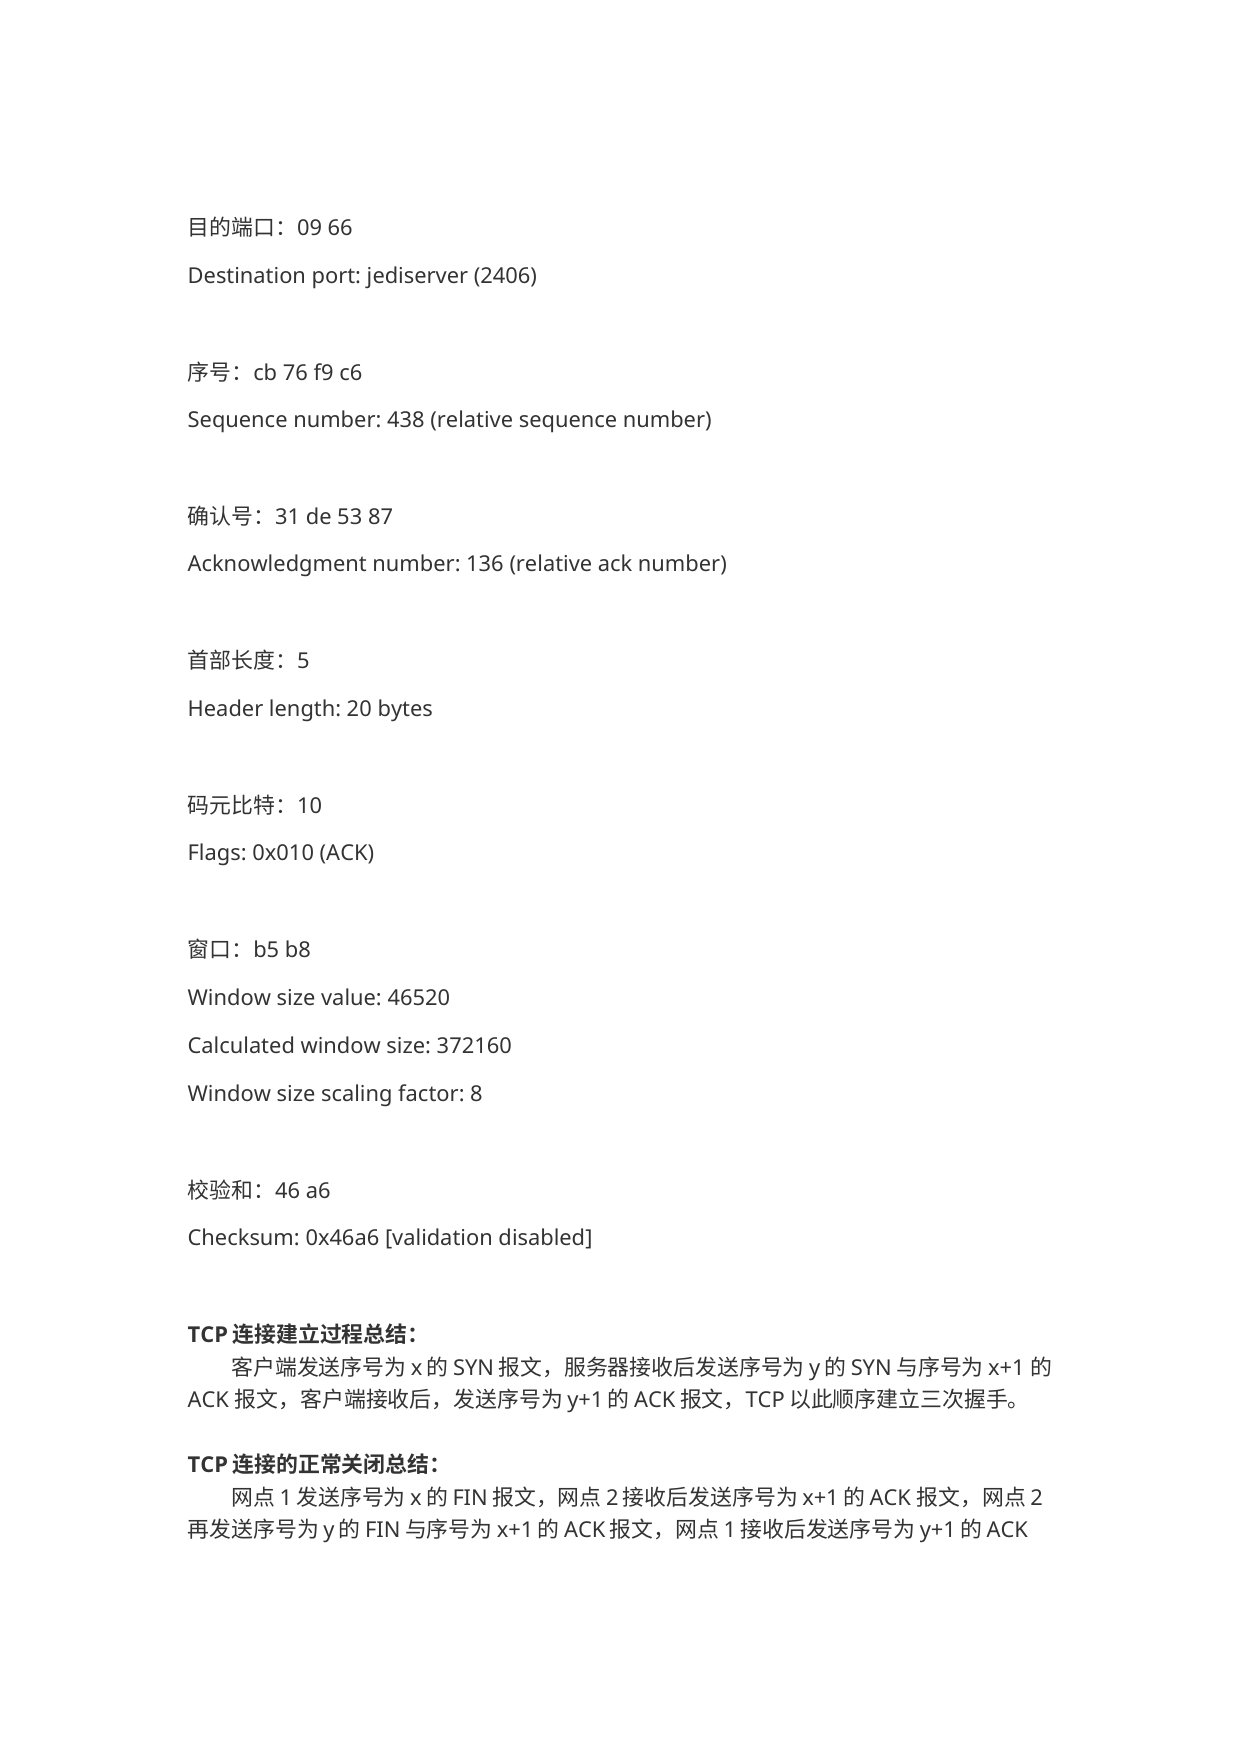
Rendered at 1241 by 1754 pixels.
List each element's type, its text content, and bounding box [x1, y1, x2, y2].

text TCP连接的正常关闭总结： [187, 1447, 1053, 1479]
text Checksum: 0x46a6 [validation disabled] [187, 1221, 1053, 1253]
text Calculated window size: 372160 [187, 1028, 1053, 1061]
text 首部长度：5 [187, 643, 1053, 676]
text Window size value: 46520 [187, 980, 1053, 1013]
text TCP连接建立过程总结： [187, 1317, 1053, 1349]
text 确认号：31 de 53 87 [187, 499, 1053, 531]
text 窗口：b5 b8 [187, 932, 1053, 964]
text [187, 1479, 1053, 1544]
text Header length: 20 bytes [187, 691, 1053, 724]
text Flags: 0x010 (ACK) [187, 836, 1053, 868]
text 序号：cb 76 f9 c6 [187, 354, 1053, 387]
text 码元比特：10 [187, 788, 1053, 820]
text 校验和：46 a6 [187, 1173, 1053, 1205]
text 客户端发送序号为x的SYN报文，服务器接收后发送序号为y的SYN与序号为x+1 的ACK 报文，客户端接收后，发送序号为y+1的ACK报文，TCP以此顺序建立三次握手。 [187, 1349, 1053, 1414]
text 目的端口：09 66 [187, 210, 1053, 243]
text Destination port: jediserver (2406) [187, 258, 1053, 291]
text Acknowledgment number: 136 (relative ack number) [187, 547, 1053, 579]
text Sequence number: 438 (relative sequence number) [187, 403, 1053, 435]
text Window size scaling factor: 8 [187, 1076, 1053, 1109]
